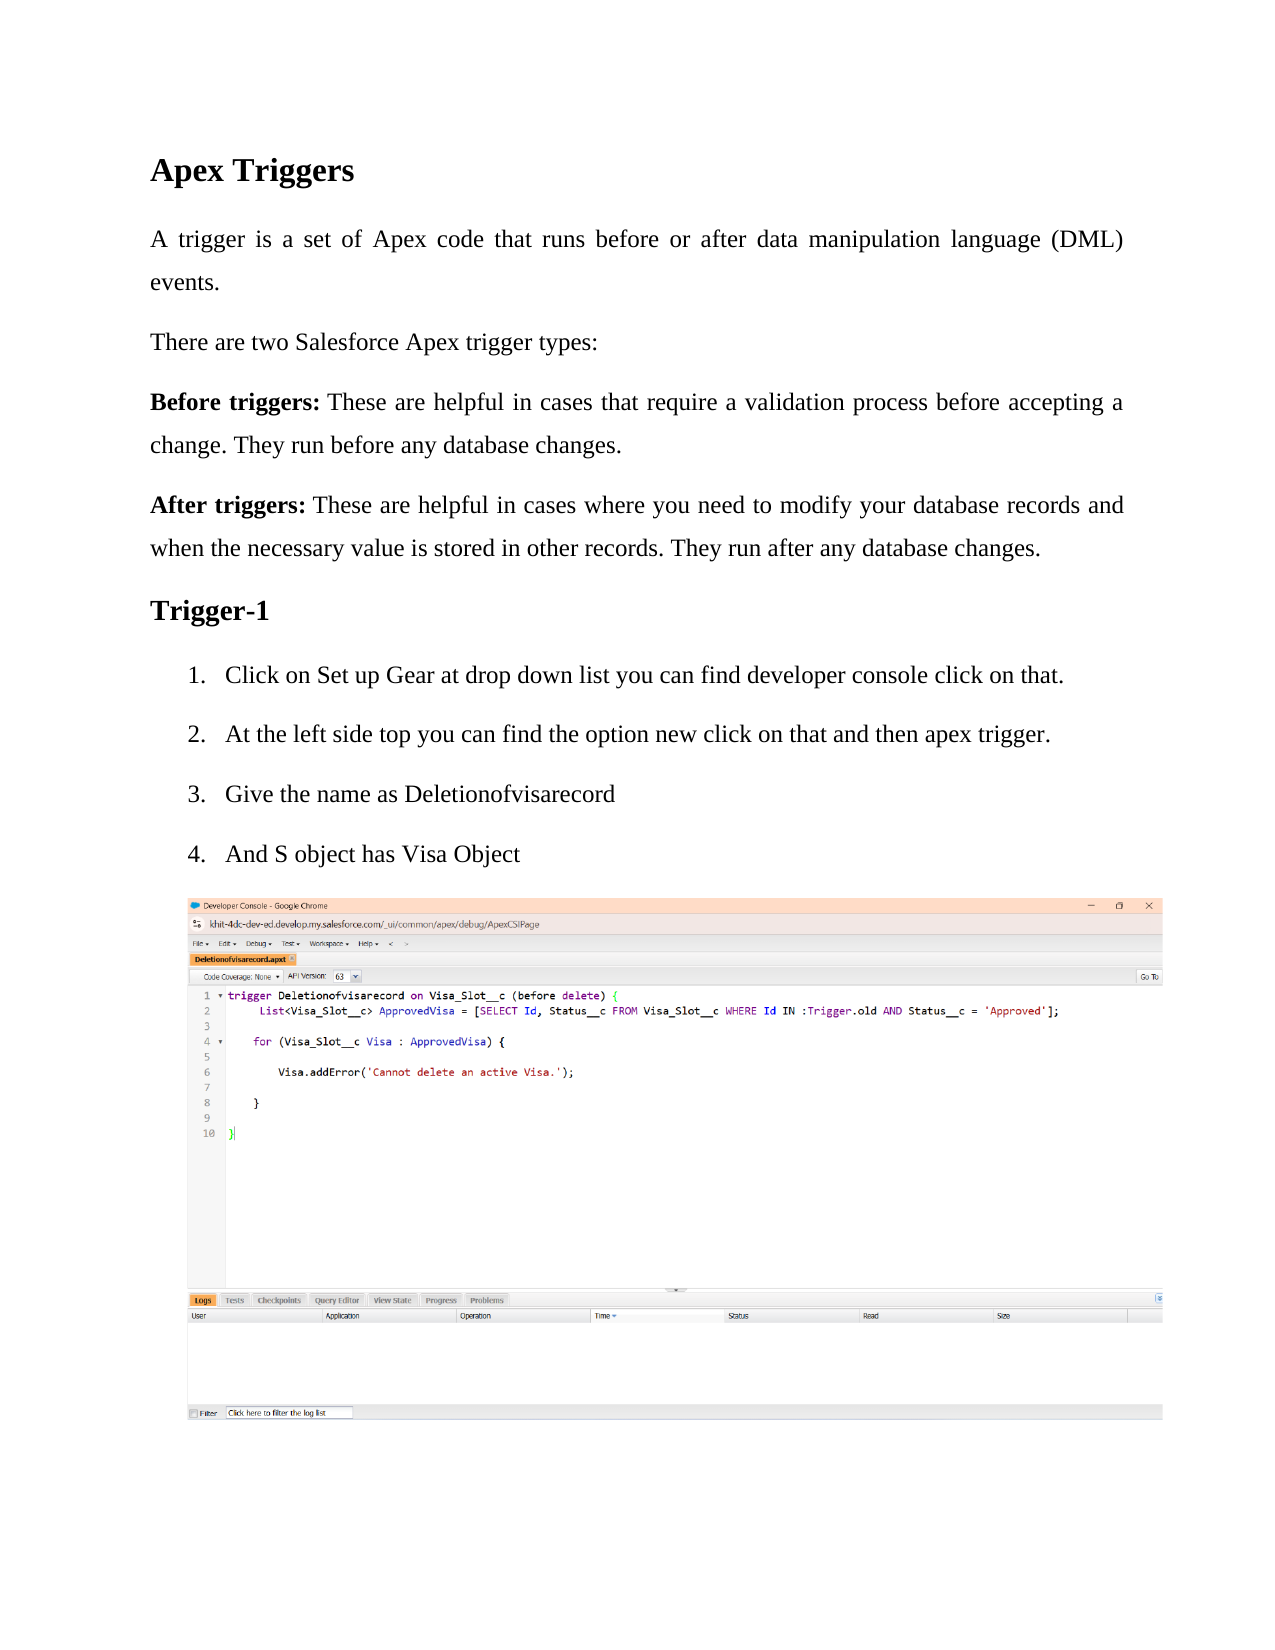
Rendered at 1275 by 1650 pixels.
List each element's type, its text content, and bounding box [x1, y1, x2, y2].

list Give the name as Deletionofvisarecord [187, 779, 1125, 808]
text There are two Salesforce Apex trigger types: [150, 327, 1125, 356]
text Trigger-1 [150, 593, 1125, 626]
picture [187, 898, 1163, 1420]
text A trigger is a set of Apex code that runs before or after data manipulation language (DML) events. [150, 224, 1125, 296]
list Click on Set up Gear at drop down list you can find developer console click on that. [187, 660, 1125, 688]
text Before triggers: These are helpful in cases that require a validation process before accepting a change. They run before any database changes. [150, 387, 1125, 459]
text After triggers: These are helpful in cases where you need to modify your database records and when the necessary value is stored in other records. They run after any database changes. [150, 490, 1125, 562]
text Apex Triggers [150, 150, 1125, 188]
list And S object has Visa Object [187, 839, 1125, 868]
list At the left side top you can find the option new click on that and then apex trigger. [187, 719, 1125, 748]
